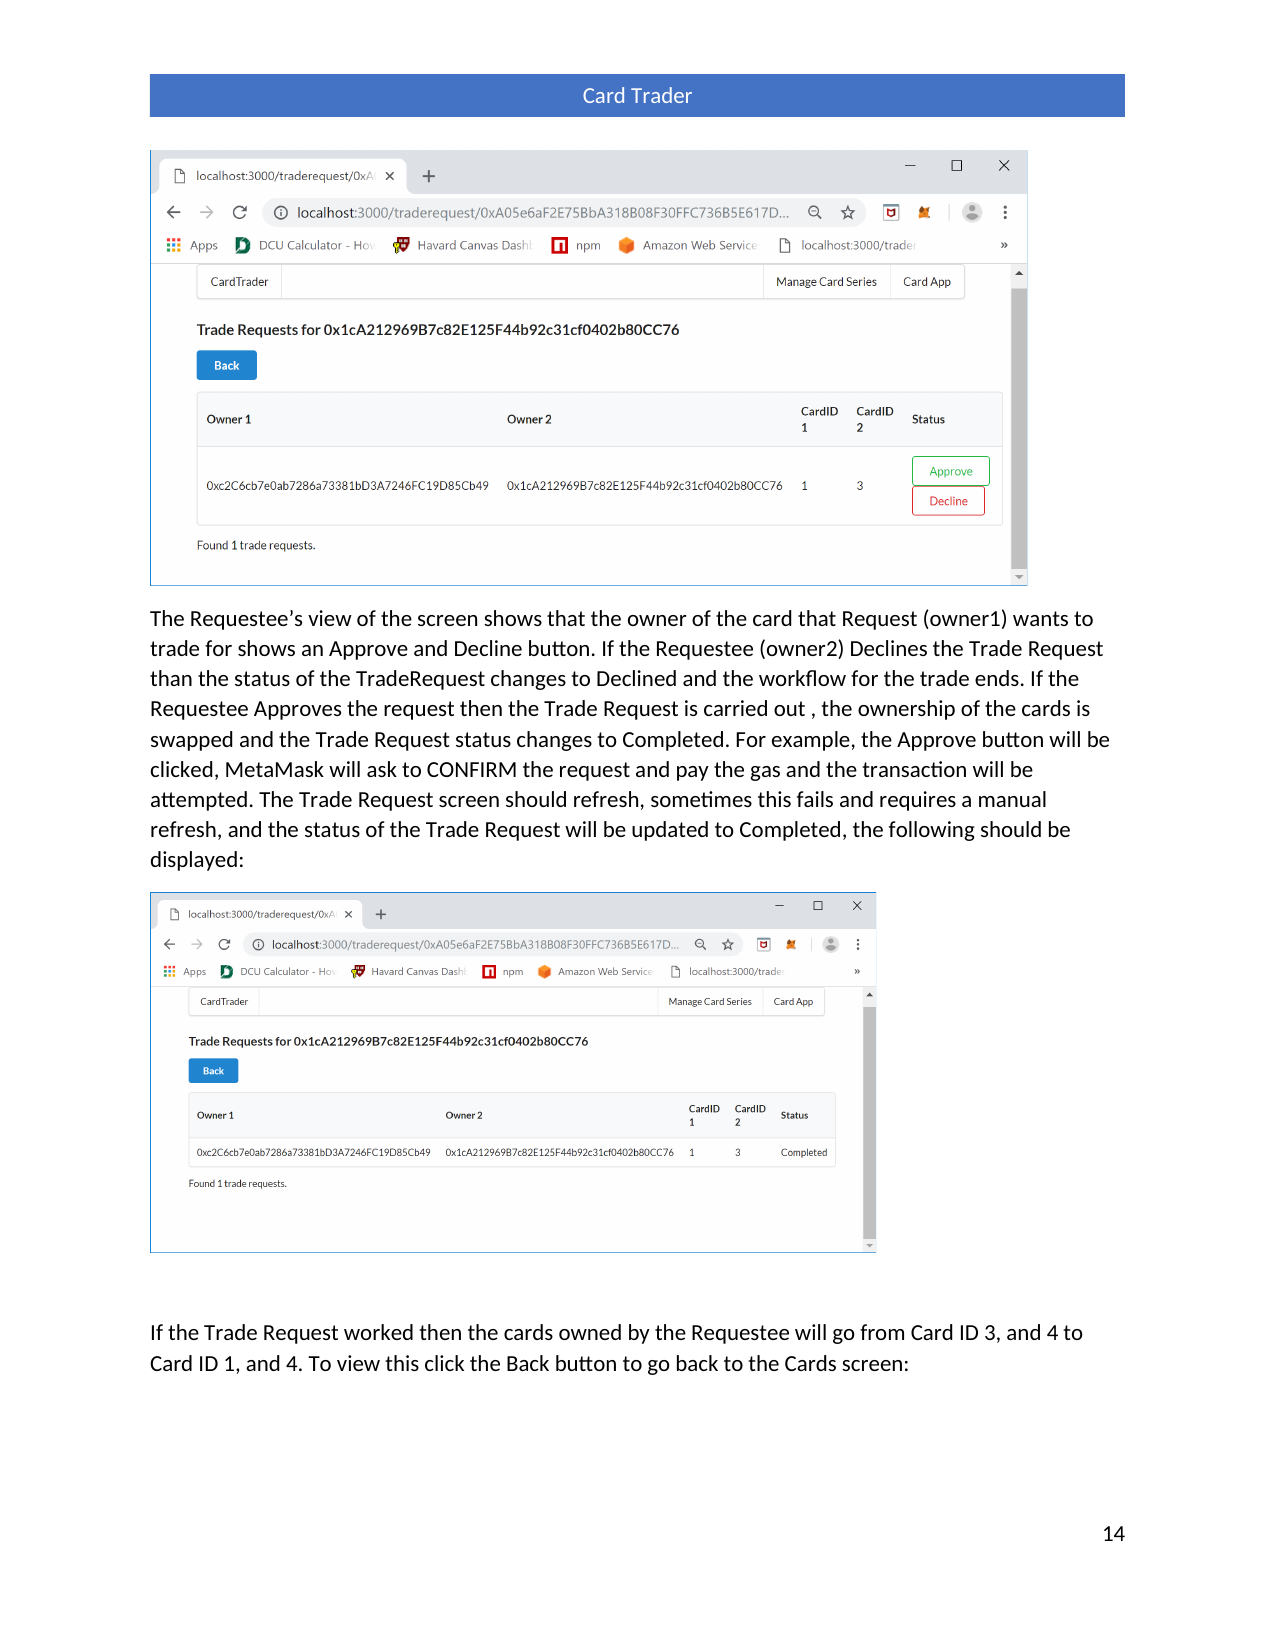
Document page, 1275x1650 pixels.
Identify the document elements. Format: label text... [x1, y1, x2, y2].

picture [150, 150, 1028, 586]
picture [150, 892, 877, 1253]
text The Requestee’s view of the screen shows that the owner of the card that Request (owner1) wants to trade for shows an Approve and Decline button. If the Requestee (owner2) Declines the Trade Request than the status of the TradeRequest changes to Declined and the workflow for the trade ends. If the Requestee Approves the request then the Trade Request is carried out , the ownership of the cards is swapped and the Trade Request status changes to Completed. For example, the Approve button will be clicked, MetaMask will ask to CONFIRM the request and pay the gas and the transaction will be attempted. The Trade Request screen should refresh, sometimes this fails and requires a manual refresh, and the status of the Trade Request will be updated to Completed, the following should be displayed: [150, 604, 1125, 874]
text If the Trade Request worked then the cards owned by the Requestee will go from Card ID 3, and 4 to Card ID 1, and 4. To view this click the Back button to go back to the Cards screen: [150, 1318, 1125, 1377]
